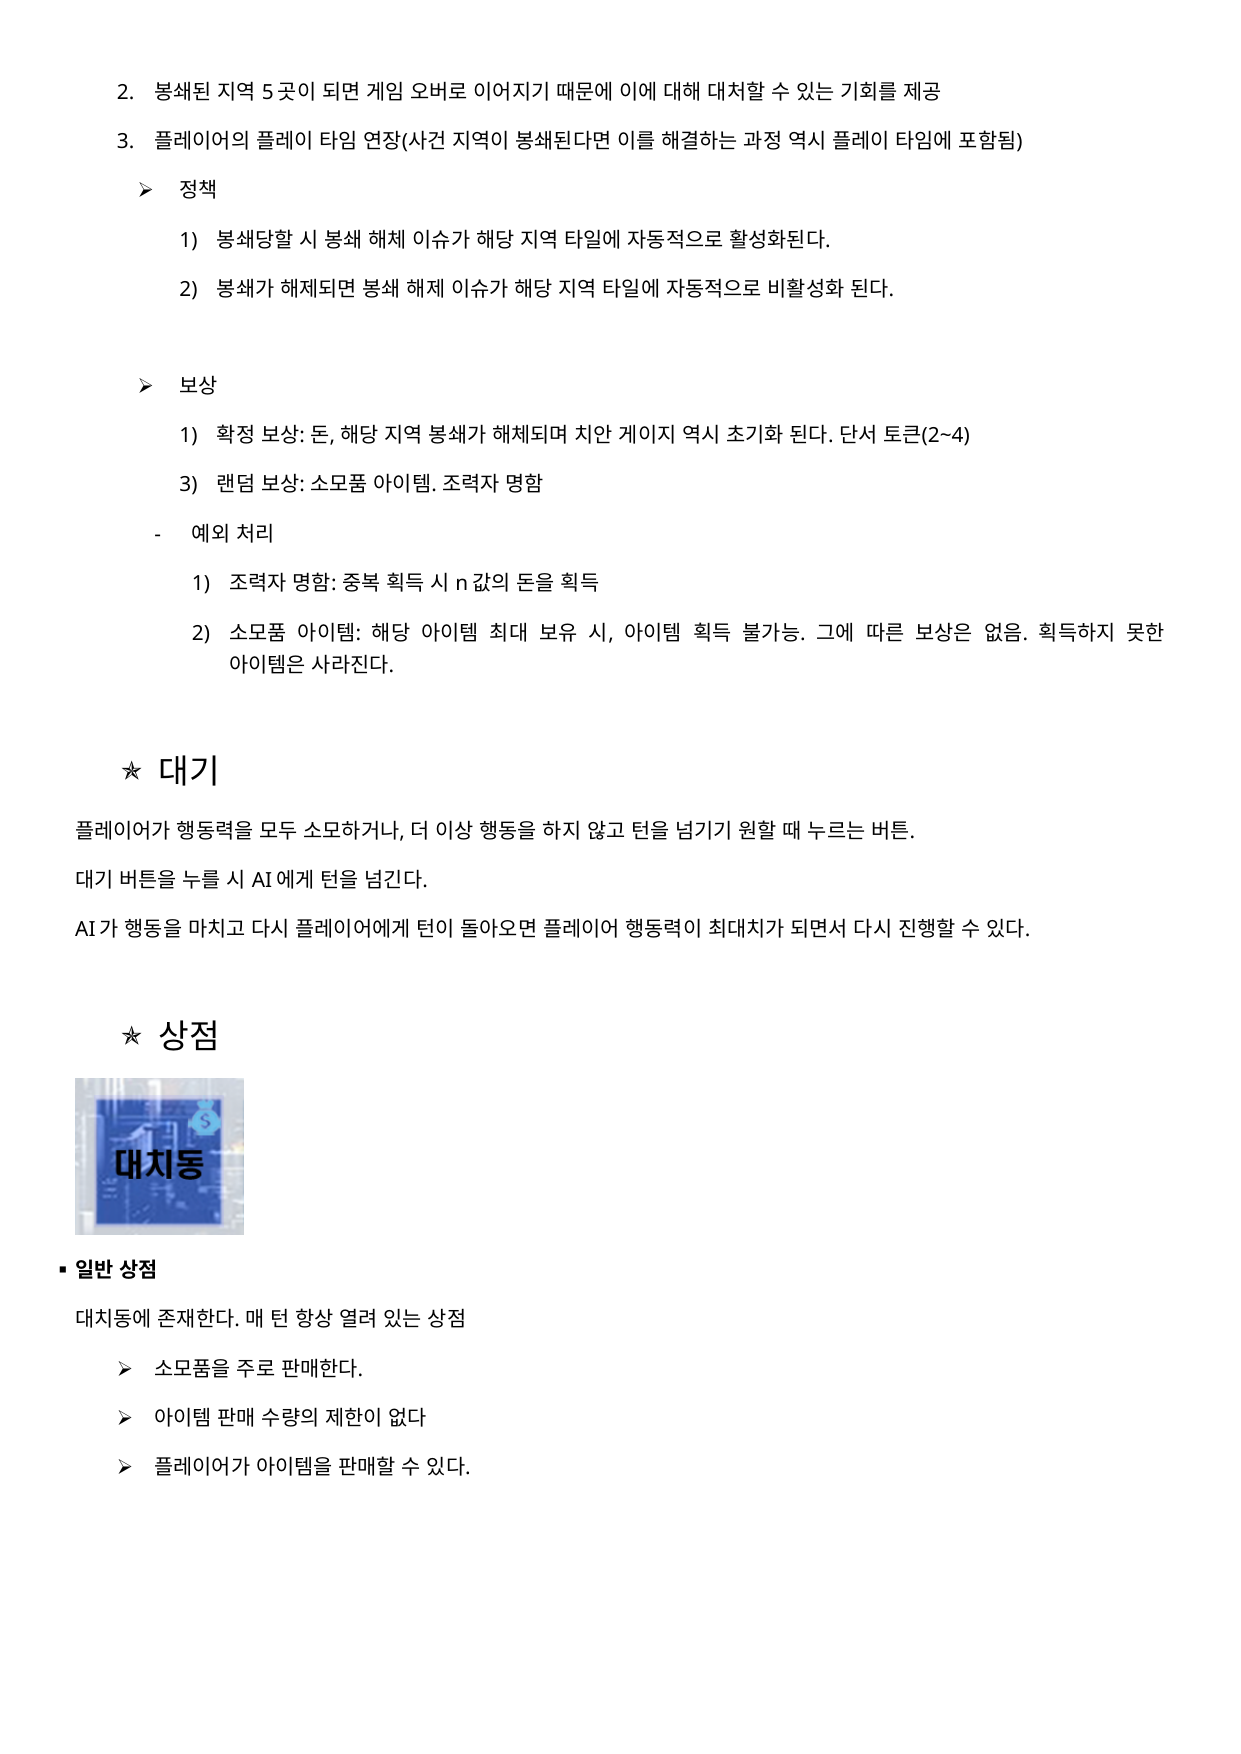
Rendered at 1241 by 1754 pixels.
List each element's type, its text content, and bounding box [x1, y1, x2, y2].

list 봉쇄된 지역 5곳이 되면 게임 오버로 이어지기 때문에 이에 대해 대처할 수 있는 기회를 제공 [117, 75, 1165, 105]
list 소모품을 주로 판매한다. [117, 1352, 1165, 1382]
text 대치동에 존재한다. 매 턴 항상 열려 있는 상점 [75, 1302, 1165, 1333]
list 플레이어가 아이템을 판매할 수 있다. [117, 1451, 1165, 1481]
list 보상 [137, 369, 1165, 399]
text 일반 상점 [58, 1253, 1165, 1283]
picture [75, 1078, 244, 1235]
text 대기 [117, 745, 1165, 793]
text 대기 버튼을 누를 시 AI에게 턴을 넘긴다. [75, 863, 1165, 894]
list 랜덤 보상: 소모품 아이템. 조력자 명함 [179, 468, 1165, 498]
list 봉쇄당할 시 봉쇄 해체 이슈가 해당 지역 타일에 자동적으로 활성화된다. [179, 223, 1165, 253]
list 플레이어의 플레이 타임 연장(사건 지역이 봉쇄된다면 이를 해결하는 과정 역시 플레이 타임에 포함됨) [117, 124, 1165, 155]
list 확정 보상: 돈, 해당 지역 봉쇄가 해체되며 치안 게이지 역시 초기화 된다. 단서 토큰(2~4) [179, 418, 1165, 449]
list 예외 처리 [154, 517, 1165, 547]
list 정책 [137, 174, 1165, 204]
text 플레이어가 행동력을 모두 소모하거나, 더 이상 행동을 하지 않고 턴을 넘기기 원할 때 누르는 버튼. [75, 814, 1165, 844]
text 상점 [117, 1009, 1165, 1058]
list 조력자 명함: 중복 획득 시 n값의 돈을 획득 [192, 566, 1165, 597]
list 아이템 판매 수량의 제한이 없다 [117, 1401, 1165, 1431]
text AI가 행동을 마치고 다시 플레이어에게 턴이 돌아오면 플레이어 행동력이 최대치가 되면서 다시 진행할 수 있다. [75, 913, 1165, 943]
list 소모품 아이템: 해당 아이템 최대 보유 시, 아이템 획득 불가능. 그에 따른 보상은 없음. 획득하지 못한 아이템은 사라진다. [192, 616, 1165, 679]
list 봉쇄가 해제되면 봉쇄 해제 이슈가 해당 지역 타일에 자동적으로 비활성화 된다. [179, 272, 1165, 303]
